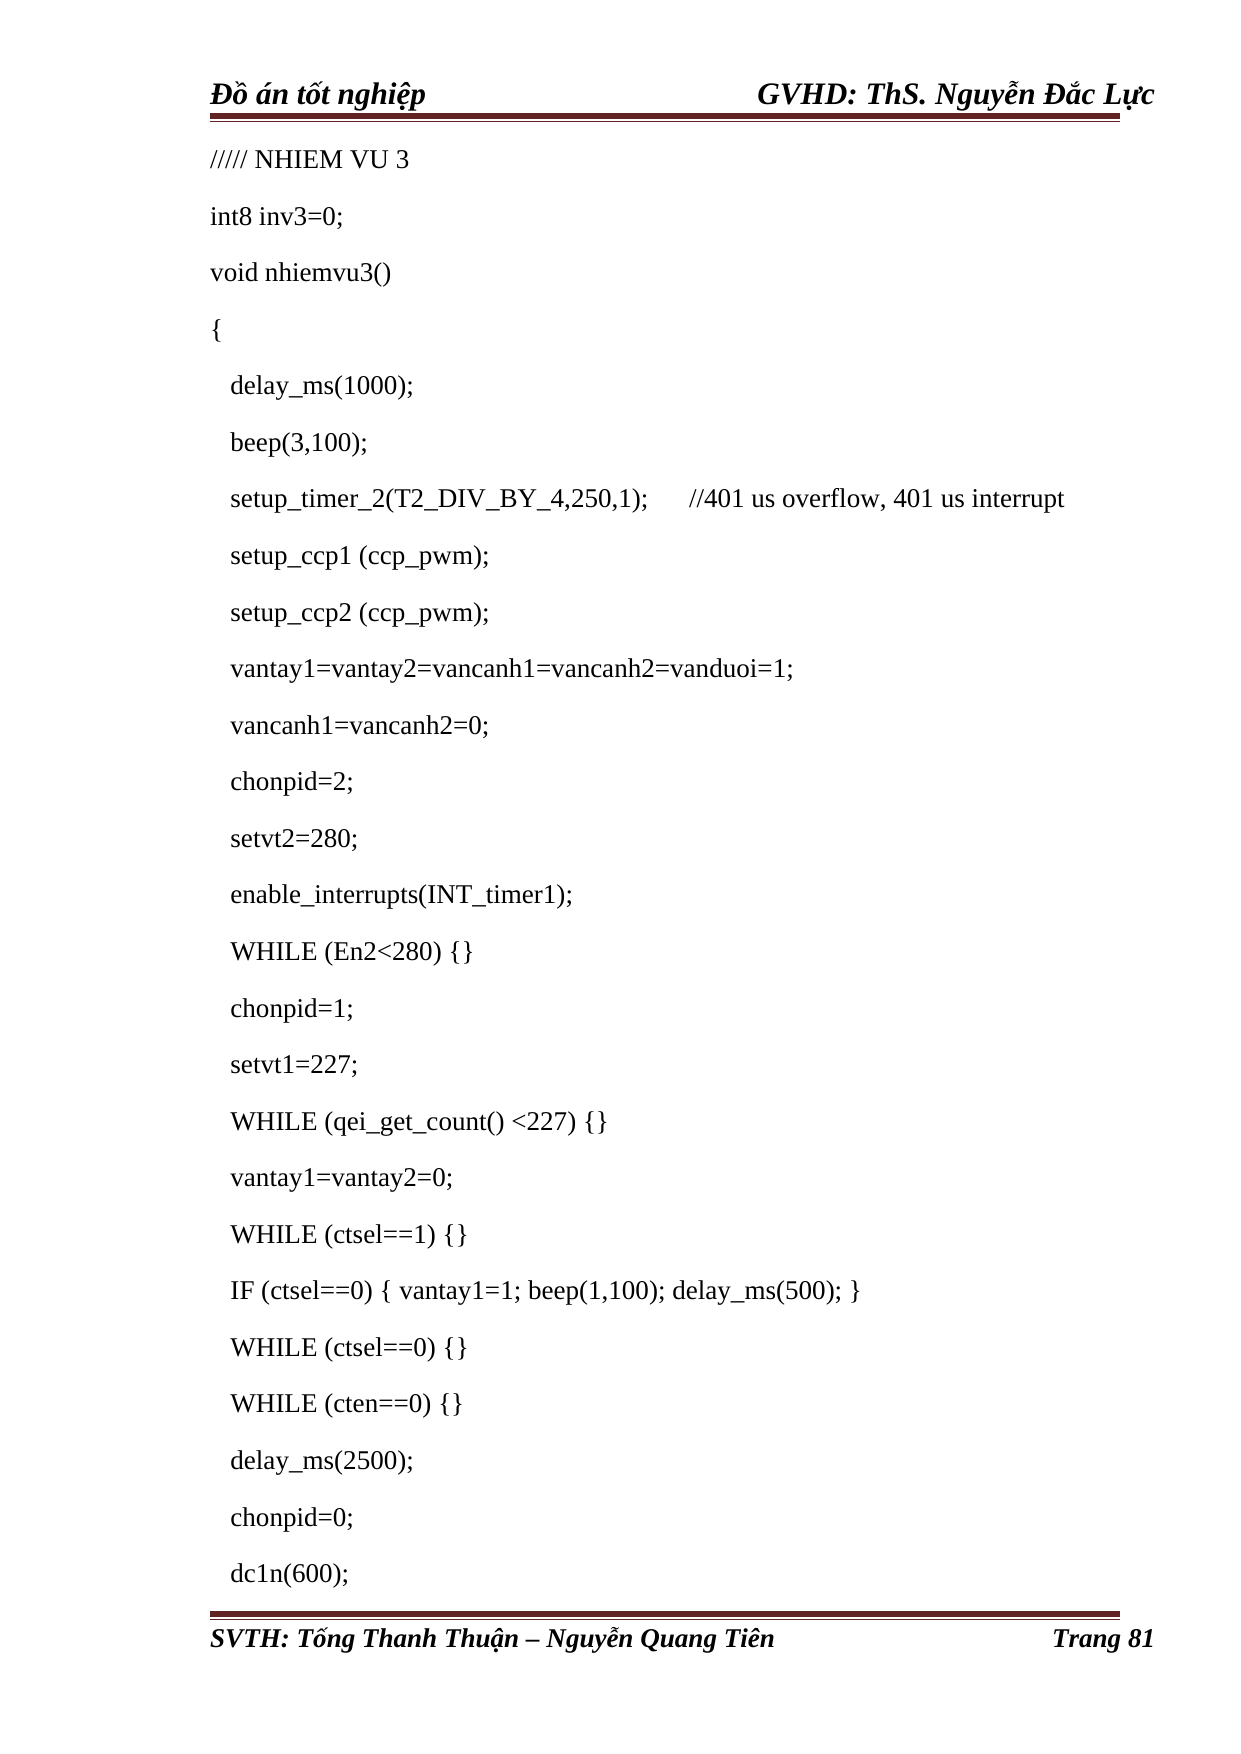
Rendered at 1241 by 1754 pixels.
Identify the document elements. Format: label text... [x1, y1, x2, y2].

text enable_interrupts(INT_timer1); [210, 878, 1120, 910]
text setup_timer_2(T2_DIV_BY_4,250,1); //401 us overflow, 401 us interrupt [210, 483, 1120, 514]
text delay_ms(1000); [210, 369, 1120, 401]
text WHILE (cten==0) {} [210, 1388, 1120, 1419]
text chonpid=1; [210, 992, 1120, 1023]
text void nhiemvu3() [210, 256, 1120, 287]
text setup_ccp2 (ccp_pwm); [210, 596, 1120, 627]
text dc1n(600); [210, 1557, 1120, 1588]
text delay_ms(2500); [210, 1444, 1120, 1475]
text { [210, 313, 1120, 344]
text vantay1=vantay2=0; [210, 1161, 1120, 1192]
text setvt2=280; [210, 822, 1120, 853]
text WHILE (ctsel==1) {} [210, 1218, 1120, 1249]
text WHILE (ctsel==0) {} [210, 1331, 1120, 1362]
text setup_ccp1 (ccp_pwm); [210, 539, 1120, 570]
text int8 inv3=0; [210, 200, 1120, 231]
text vantay1=vantay2=vancanh1=vancanh2=vanduoi=1; [210, 652, 1120, 683]
text ///// NHIEM VU 3 [210, 143, 1120, 174]
text chonpid=0; [210, 1501, 1120, 1532]
text setvt1=227; [210, 1048, 1120, 1079]
text chonpid=2; [210, 765, 1120, 797]
text vancanh1=vancanh2=0; [210, 709, 1120, 740]
text WHILE (qei_get_count() <227) {} [210, 1105, 1120, 1136]
text beep(3,100); [210, 426, 1120, 457]
text IF (ctsel==0) { vantay1=1; beep(1,100); delay_ms(500); } [210, 1274, 1120, 1306]
text WHILE (En2<280) {} [210, 935, 1120, 966]
